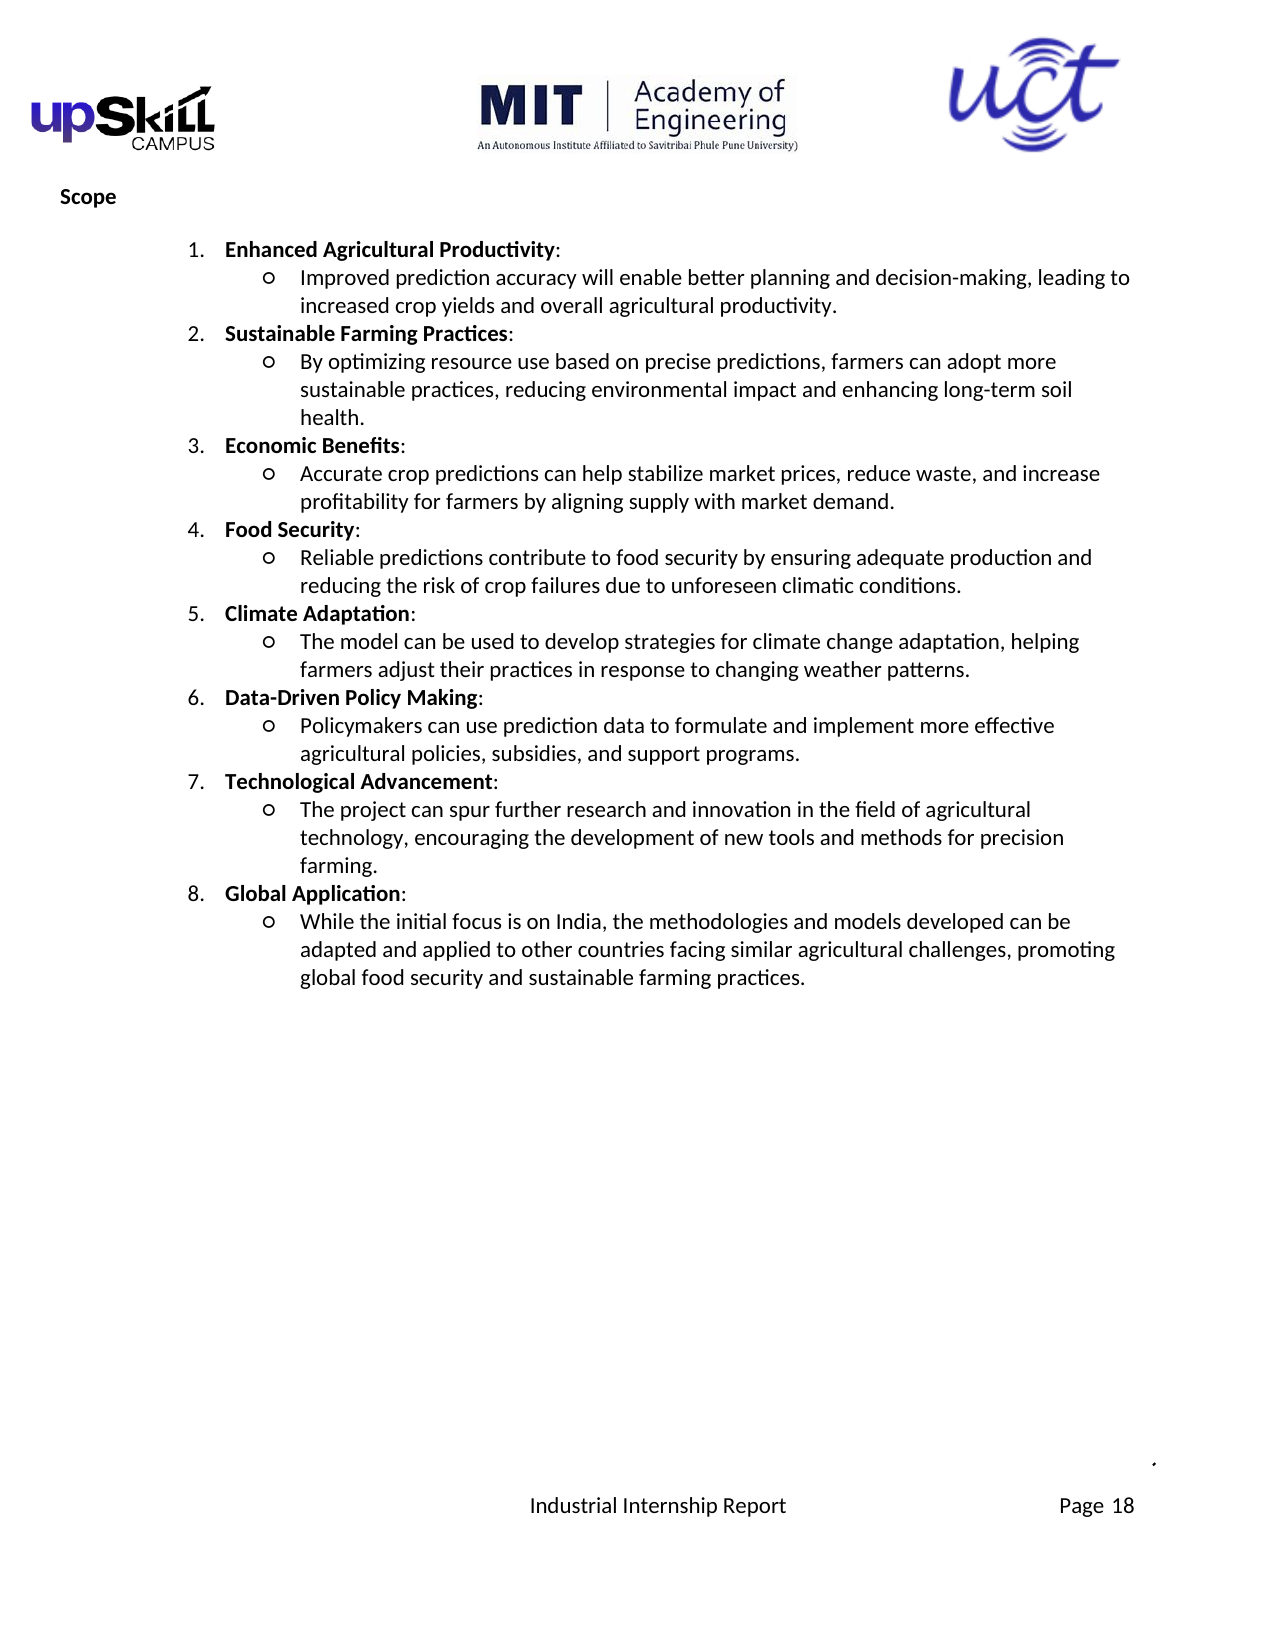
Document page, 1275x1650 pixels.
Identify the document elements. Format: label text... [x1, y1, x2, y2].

list By optimizing resource use based on precise predictions, farmers can adopt more sustainable practices, reducing environmental impact and enhancing long-term soil health. [262, 347, 1134, 431]
picture [477, 75, 798, 154]
subtitle Scope [60, 182, 1134, 210]
list Data-Driven Policy Making: [187, 683, 1134, 711]
list Policymakers can use prediction data to formulate and implement more effective agricultural policies, subsidies, and support programs. [262, 711, 1134, 767]
list Global Application: [187, 879, 1134, 907]
list The project can spur further research and innovation in the field of agricultural technology, encouraging the development of new tools and methods for precision farming. [262, 795, 1134, 879]
list Accurate crop predictions can help stabilize market prices, reduce waste, and increase profitability for farmers by aligning supply with market demand. [262, 459, 1134, 515]
picture [946, 28, 1125, 154]
list Technological Advancement: [187, 767, 1134, 795]
list Food Security: [187, 515, 1134, 543]
list Sustainable Farming Practices: [187, 319, 1134, 347]
list Climate Adaptation: [187, 599, 1134, 627]
list Improved prediction accuracy will enable better planning and decision-making, leading to increased crop yields and overall agricultural productivity. [262, 263, 1134, 319]
list The model can be used to develop strategies for climate change adaptation, helping farmers adjust their practices in response to changing weather patterns. [262, 627, 1134, 683]
list While the initial focus is on India, the methodologies and models developed can be adapted and applied to other countries facing similar agricultural challenges, promoting global food security and sustainable farming practices. [262, 907, 1134, 991]
list Economic Benefits: [187, 431, 1134, 459]
list Enhanced Agricultural Productivity: [187, 235, 1134, 263]
picture [0, 74, 246, 154]
list Reliable predictions contribute to food security by ensuring adequate production and reducing the risk of crop failures due to unforeseen climatic conditions. [262, 543, 1134, 599]
